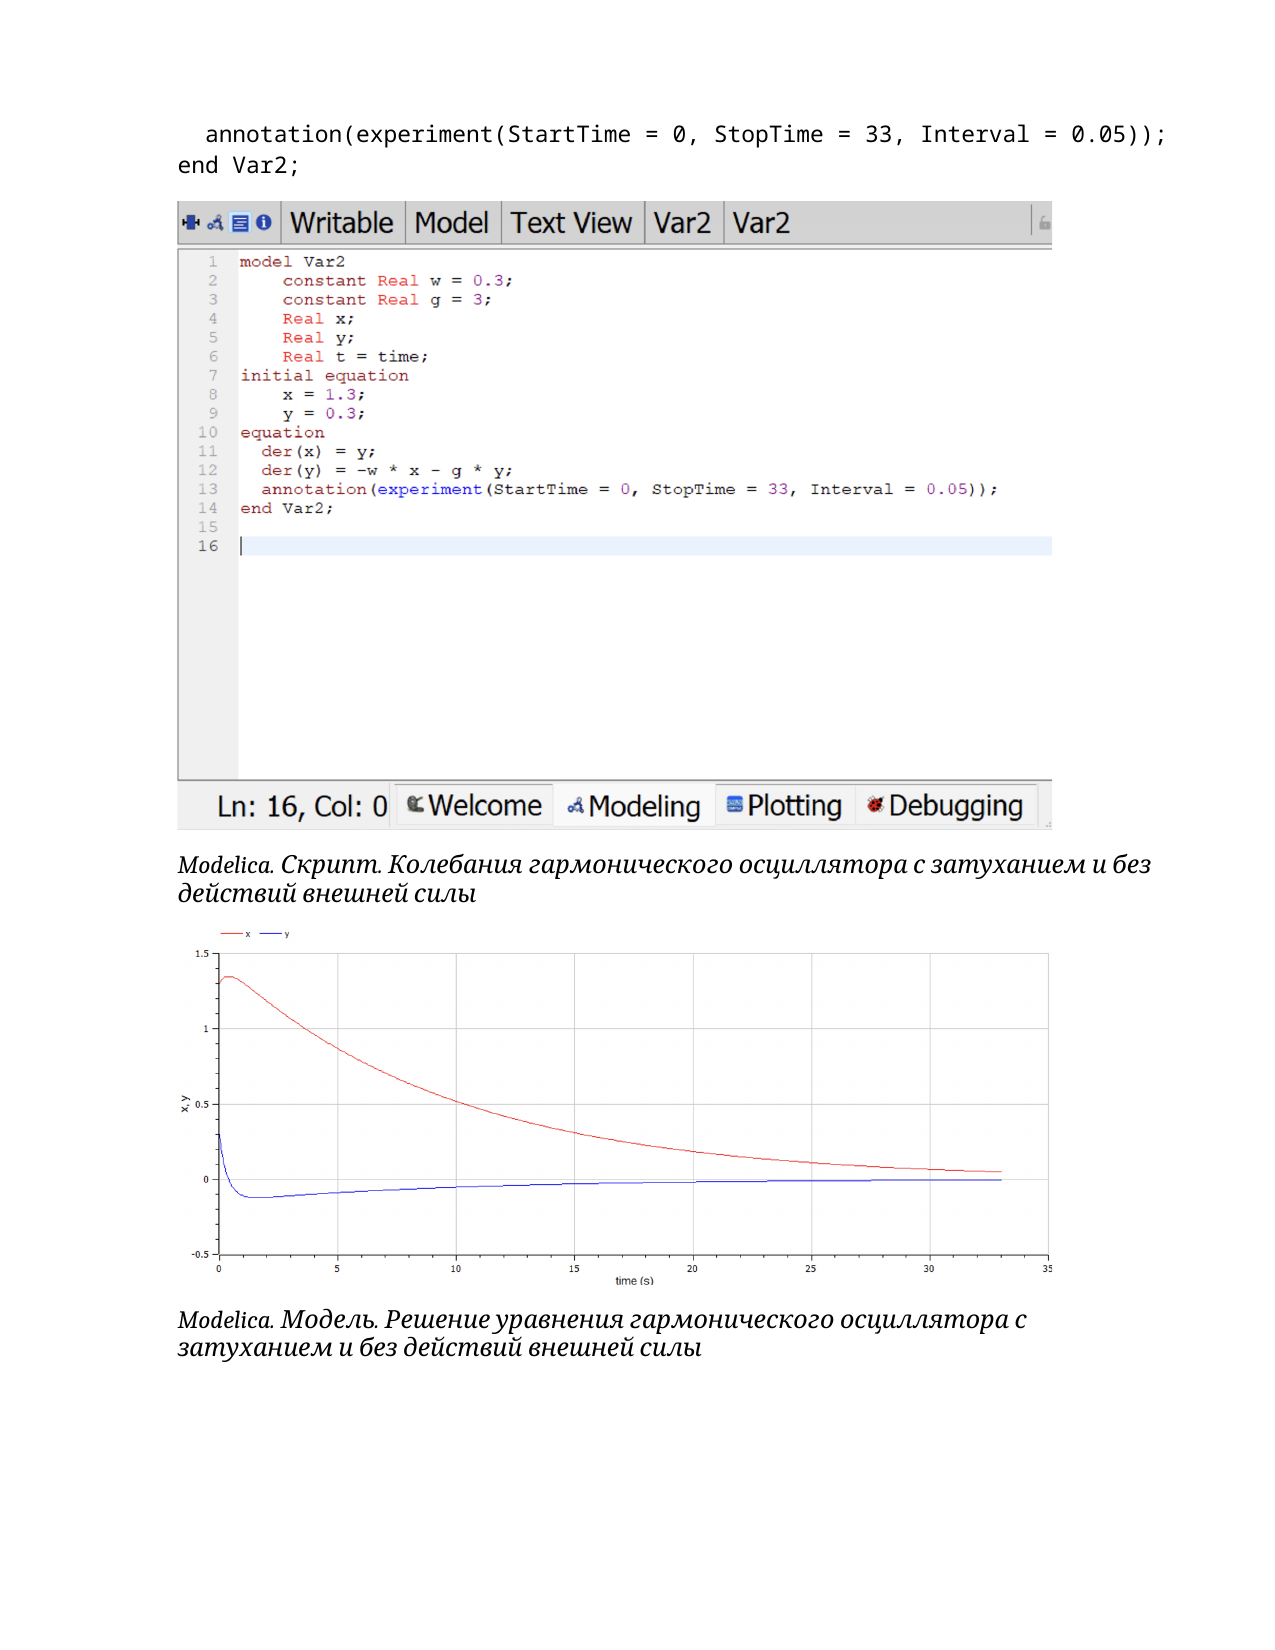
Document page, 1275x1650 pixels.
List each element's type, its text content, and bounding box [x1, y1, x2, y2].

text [177, 118, 1186, 181]
picture [177, 201, 1053, 830]
picture [177, 920, 1053, 1285]
text Modelica. Скрипт. Колебания гармонического осциллятора с затуханием и без действий внешней силы [177, 851, 1186, 908]
text Modelica. Модель. Решение уравнения гармонического осциллятора с затуханием и без действий внешней силы [177, 1306, 1186, 1363]
